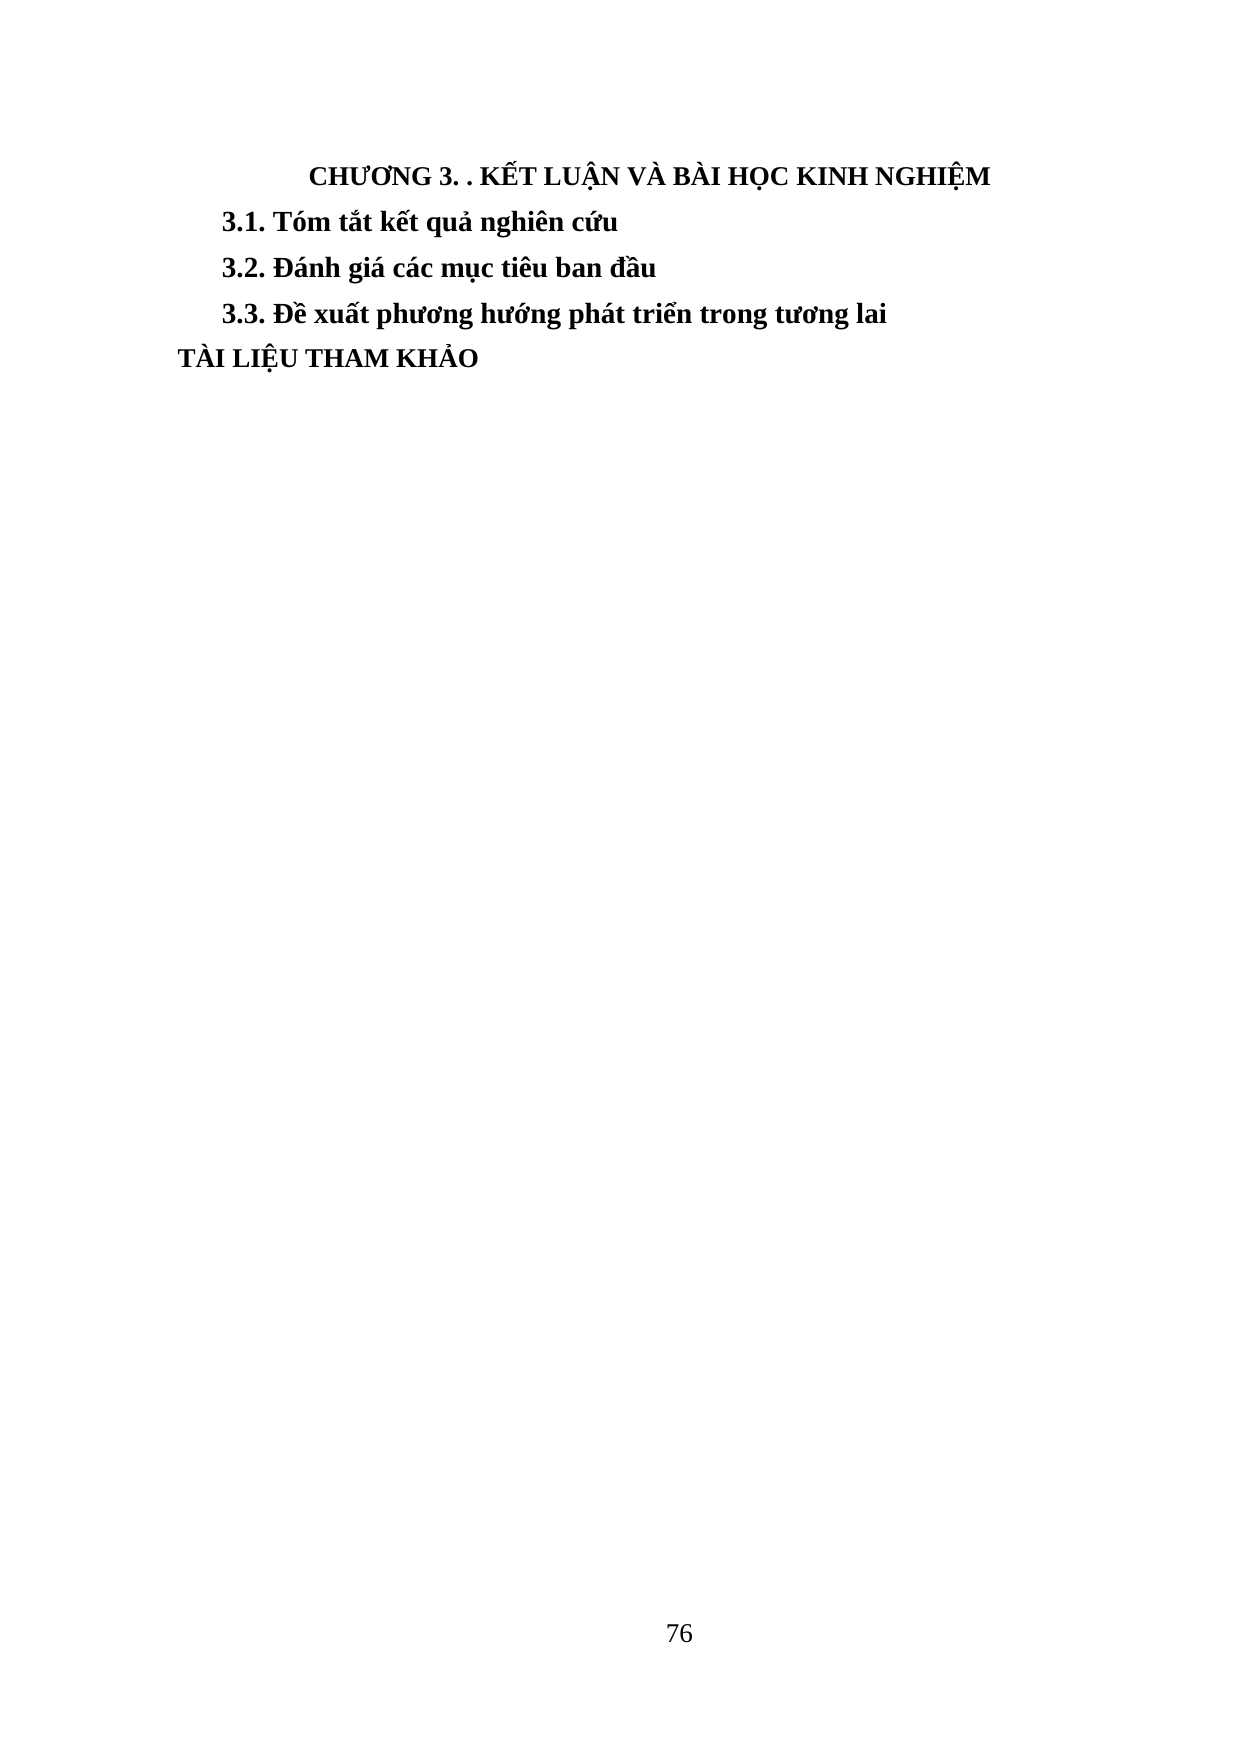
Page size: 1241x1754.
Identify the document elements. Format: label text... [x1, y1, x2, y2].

subtitle . KẾT LUẬN VÀ BÀI HỌC KINH NGHIỆM [177, 160, 1122, 191]
subtitle Đề xuất phương hướng phát triển trong tương lai [222, 296, 1122, 329]
subtitle TÀI LIỆU THAM KHẢO [177, 342, 1122, 373]
subtitle Tóm tắt kết quả nghiên cứu [222, 204, 1122, 237]
subtitle Đánh giá các mục tiêu ban đầu [222, 250, 1122, 283]
